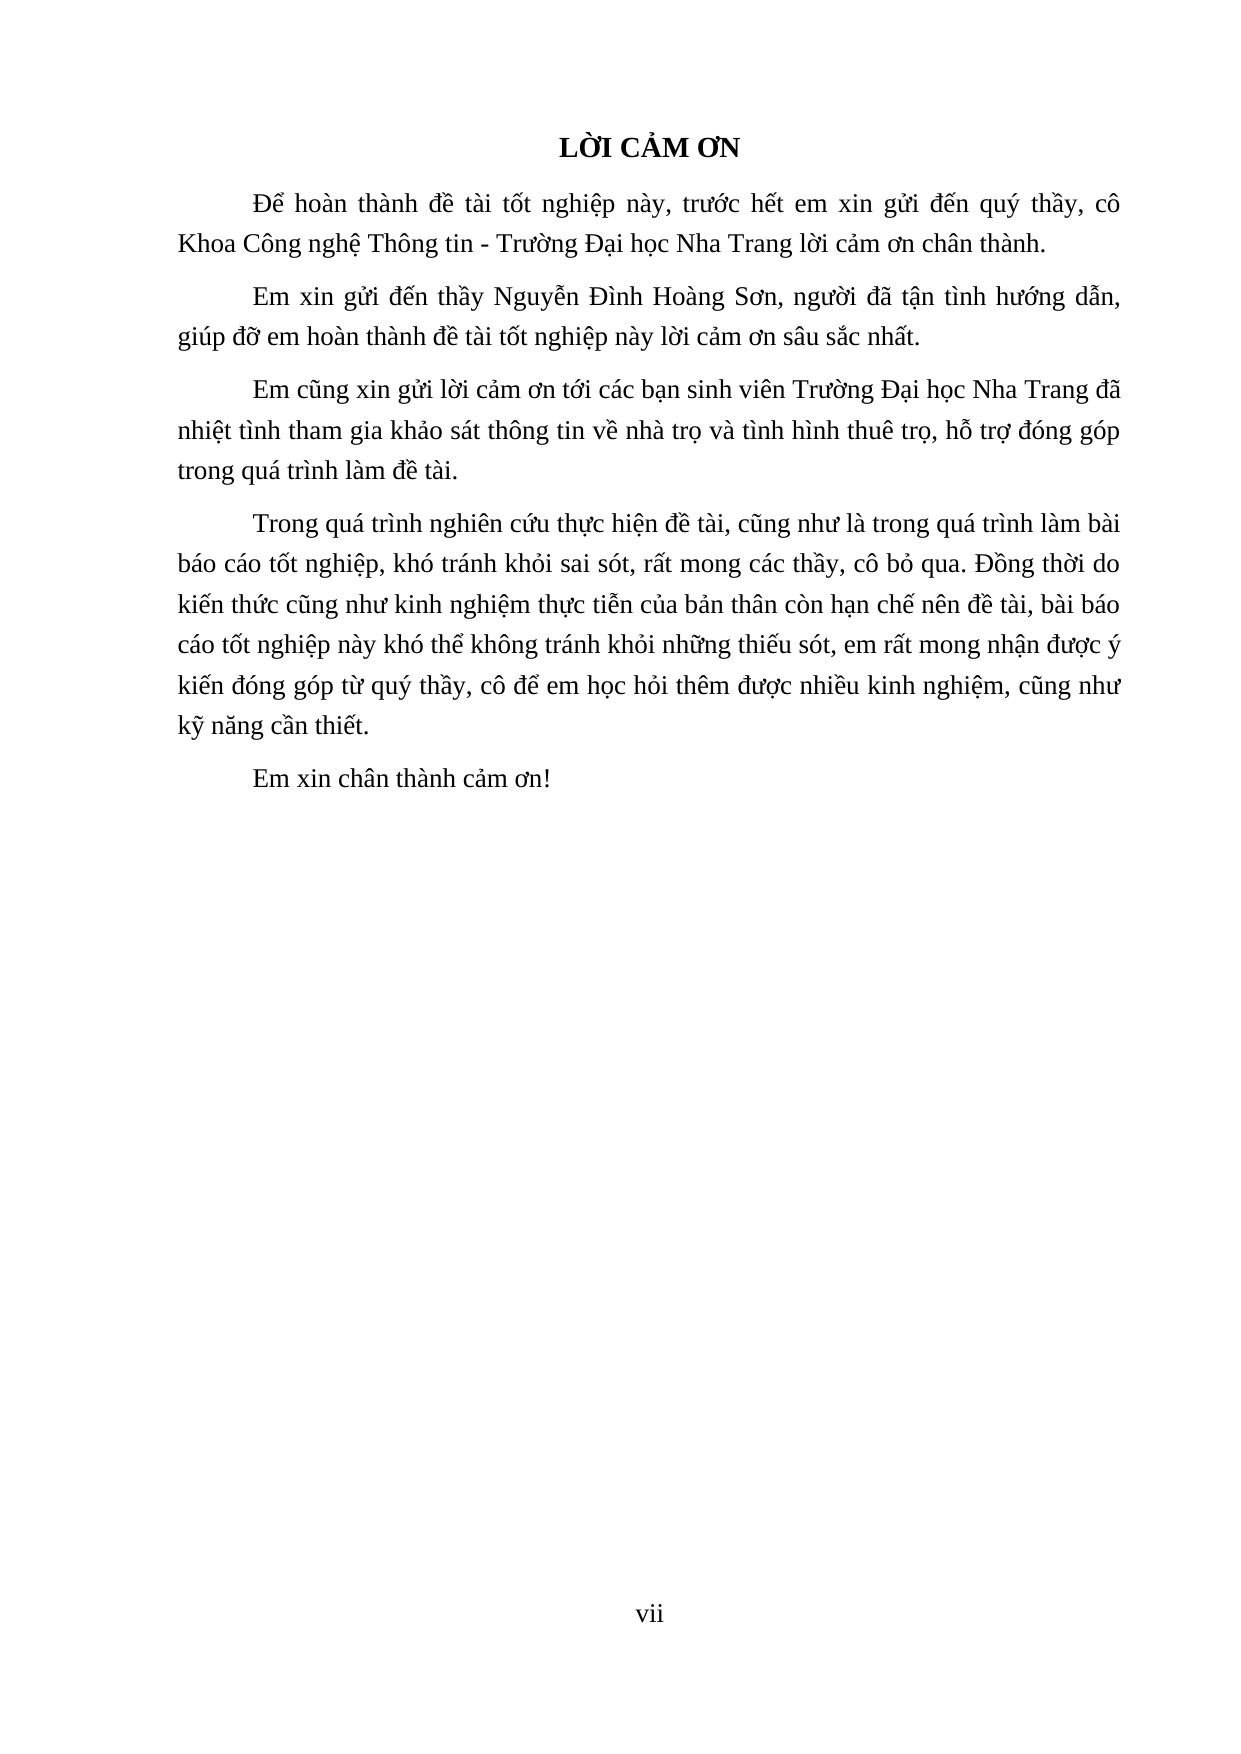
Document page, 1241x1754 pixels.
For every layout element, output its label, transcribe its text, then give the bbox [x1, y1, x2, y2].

text Em cũng xin gửi lời cảm ơn tới các bạn sinh viên Trường Đại học Nha Trang đã nhiệt tình tham gia khảo sát thông tin về nhà trọ và tình hình thuê trọ, hỗ trợ đóng góp trong quá trình làm đề tài. [177, 373, 1122, 485]
text Để hoàn thành đề tài tốt nghiệp này, trước hết em xin gửi đến quý thầy, cô Khoa Công nghệ Thông tin - Trường Đại học Nha Trang lời cảm ơn chân thành. [177, 187, 1122, 258]
subtitle LỜI CẢM ƠN [177, 131, 1122, 164]
text Trong quá trình nghiên cứu thực hiện đề tài, cũng như là trong quá trình làm bài báo cáo tốt nghiệp, khó tránh khỏi sai sót, rất mong các thầy, cô bỏ qua. Đồng thời do kiến thức cũng như kinh nghiệm thực tiễn của bản thân còn hạn chế nên đề tài, bài báo cáo tốt nghiệp này khó thể không tránh khỏi những thiếu sót, em rất mong nhận được ý kiến đóng góp từ quý thầy, cô để em học hỏi thêm được nhiều kinh nghiệm, cũng như kỹ năng cần thiết. [177, 507, 1122, 740]
text Em xin gửi đến thầy Nguyễn Đình Hoàng Sơn, người đã tận tình hướng dẫn, giúp đỡ em hoàn thành đề tài tốt nghiệp này lời cảm ơn sâu sắc nhất. [177, 280, 1122, 352]
text Em xin chân thành cảm ơn! [177, 762, 1122, 793]
